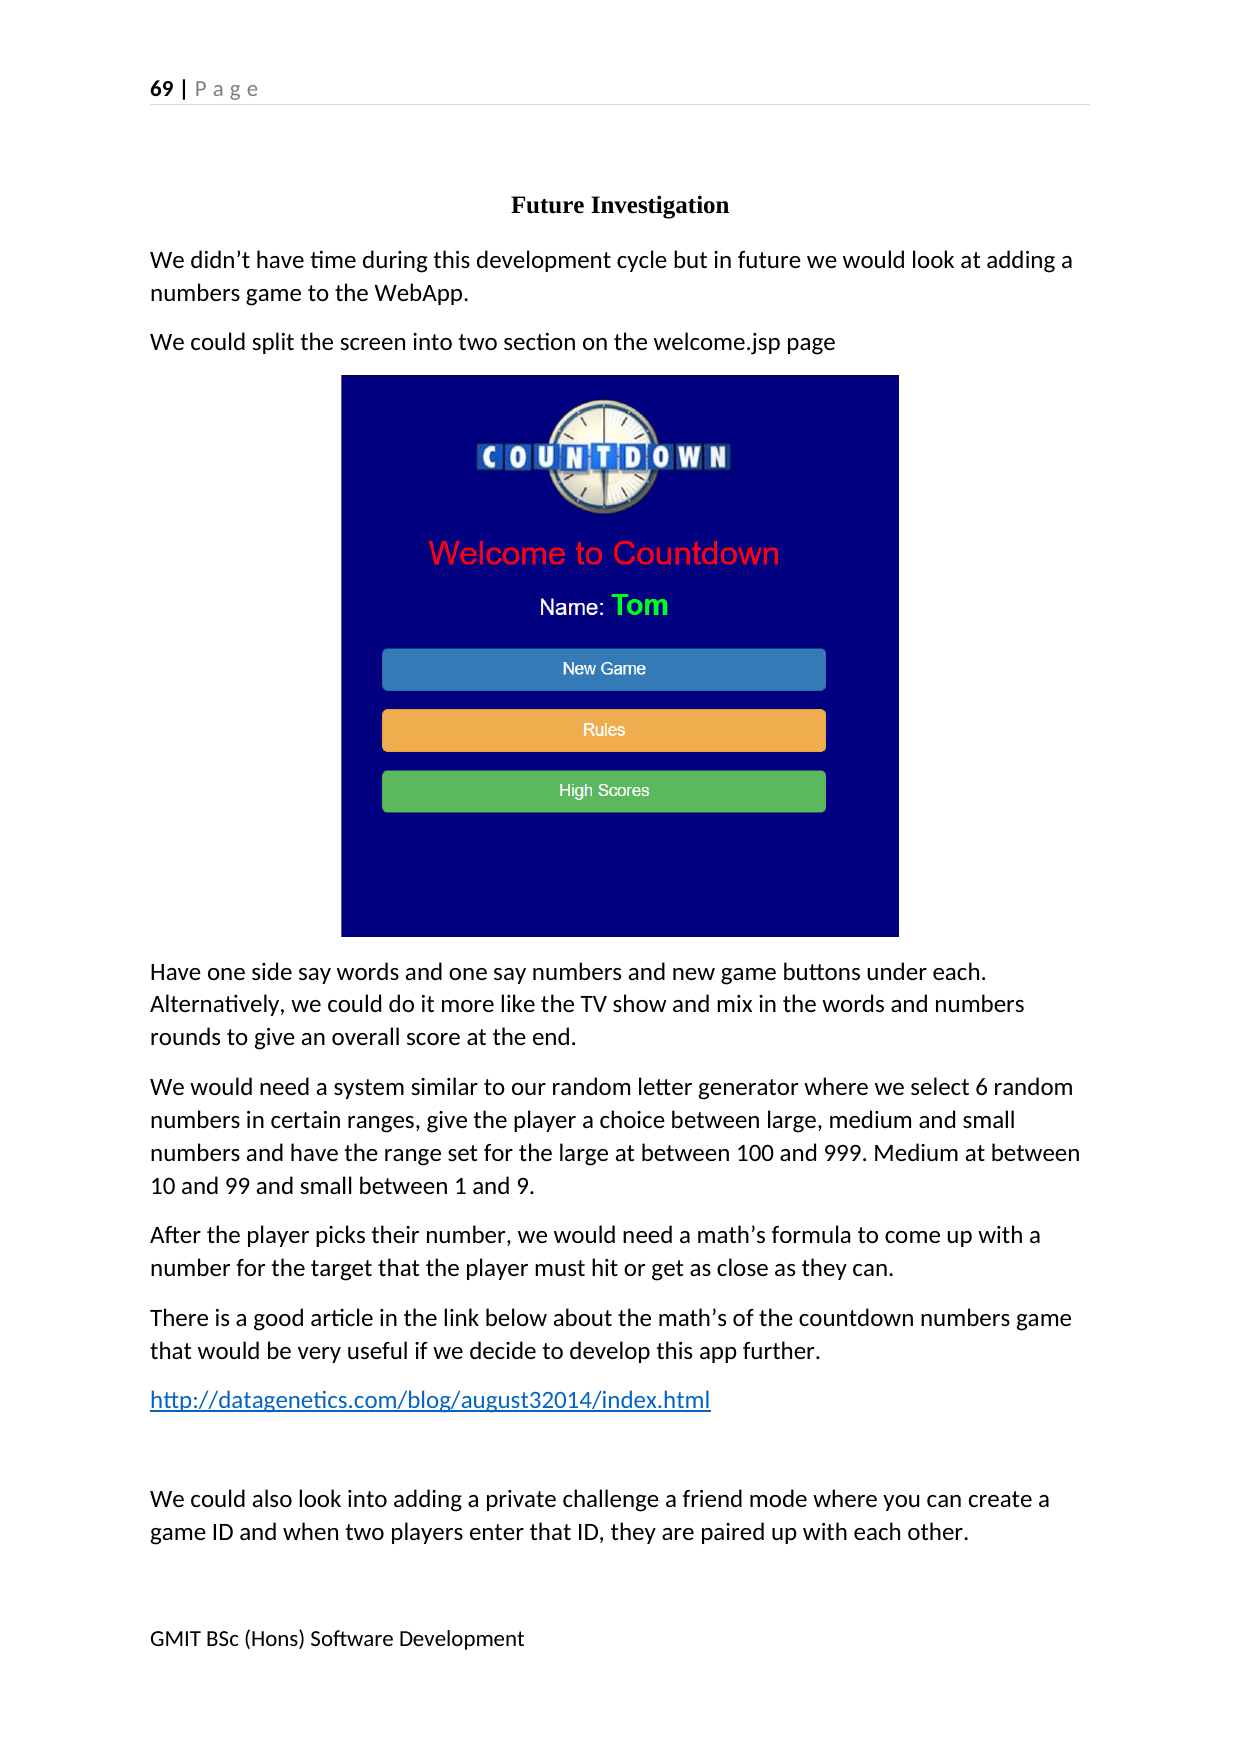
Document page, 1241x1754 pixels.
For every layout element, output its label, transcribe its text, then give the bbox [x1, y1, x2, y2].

text After the player picks their number, we would need a math’s formula to come up with a number for the target that the player must hit or get as close as they can. [150, 1219, 1090, 1283]
text We could split the screen into two section on the welcome.jsp page [150, 326, 1090, 357]
text Have one side say words and one say numbers and new game buttons under each. Alternatively, we could do it more like the TV show and mix in the words and numbers rounds to give an overall score at the end. [150, 956, 1090, 1052]
subtitle Future Investigation [150, 187, 1090, 219]
text We didn’t have time during this development cycle but in future we would look at adding a numbers game to the WebApp. [150, 244, 1090, 307]
text We would need a system similar to our random letter generator where we select 6 random numbers in certain ranges, give the player a choice between large, medium and small numbers and have the range set for the large at between 100 and 999. Medium at between 10 and 99 and small between 1 and 9. [150, 1071, 1090, 1200]
text http://datagenetics.com/blog/august32014/index.html [150, 1384, 1090, 1415]
text There is a good article in the link below about the math’s of the countdown numbers game that would be very useful if we decide to develop this app further. [150, 1302, 1090, 1365]
picture [341, 375, 899, 937]
text We could also look into adding a private challenge a friend mode where you can create a game ID and when two players enter that ID, they are paired up with each other. [150, 1484, 1090, 1547]
